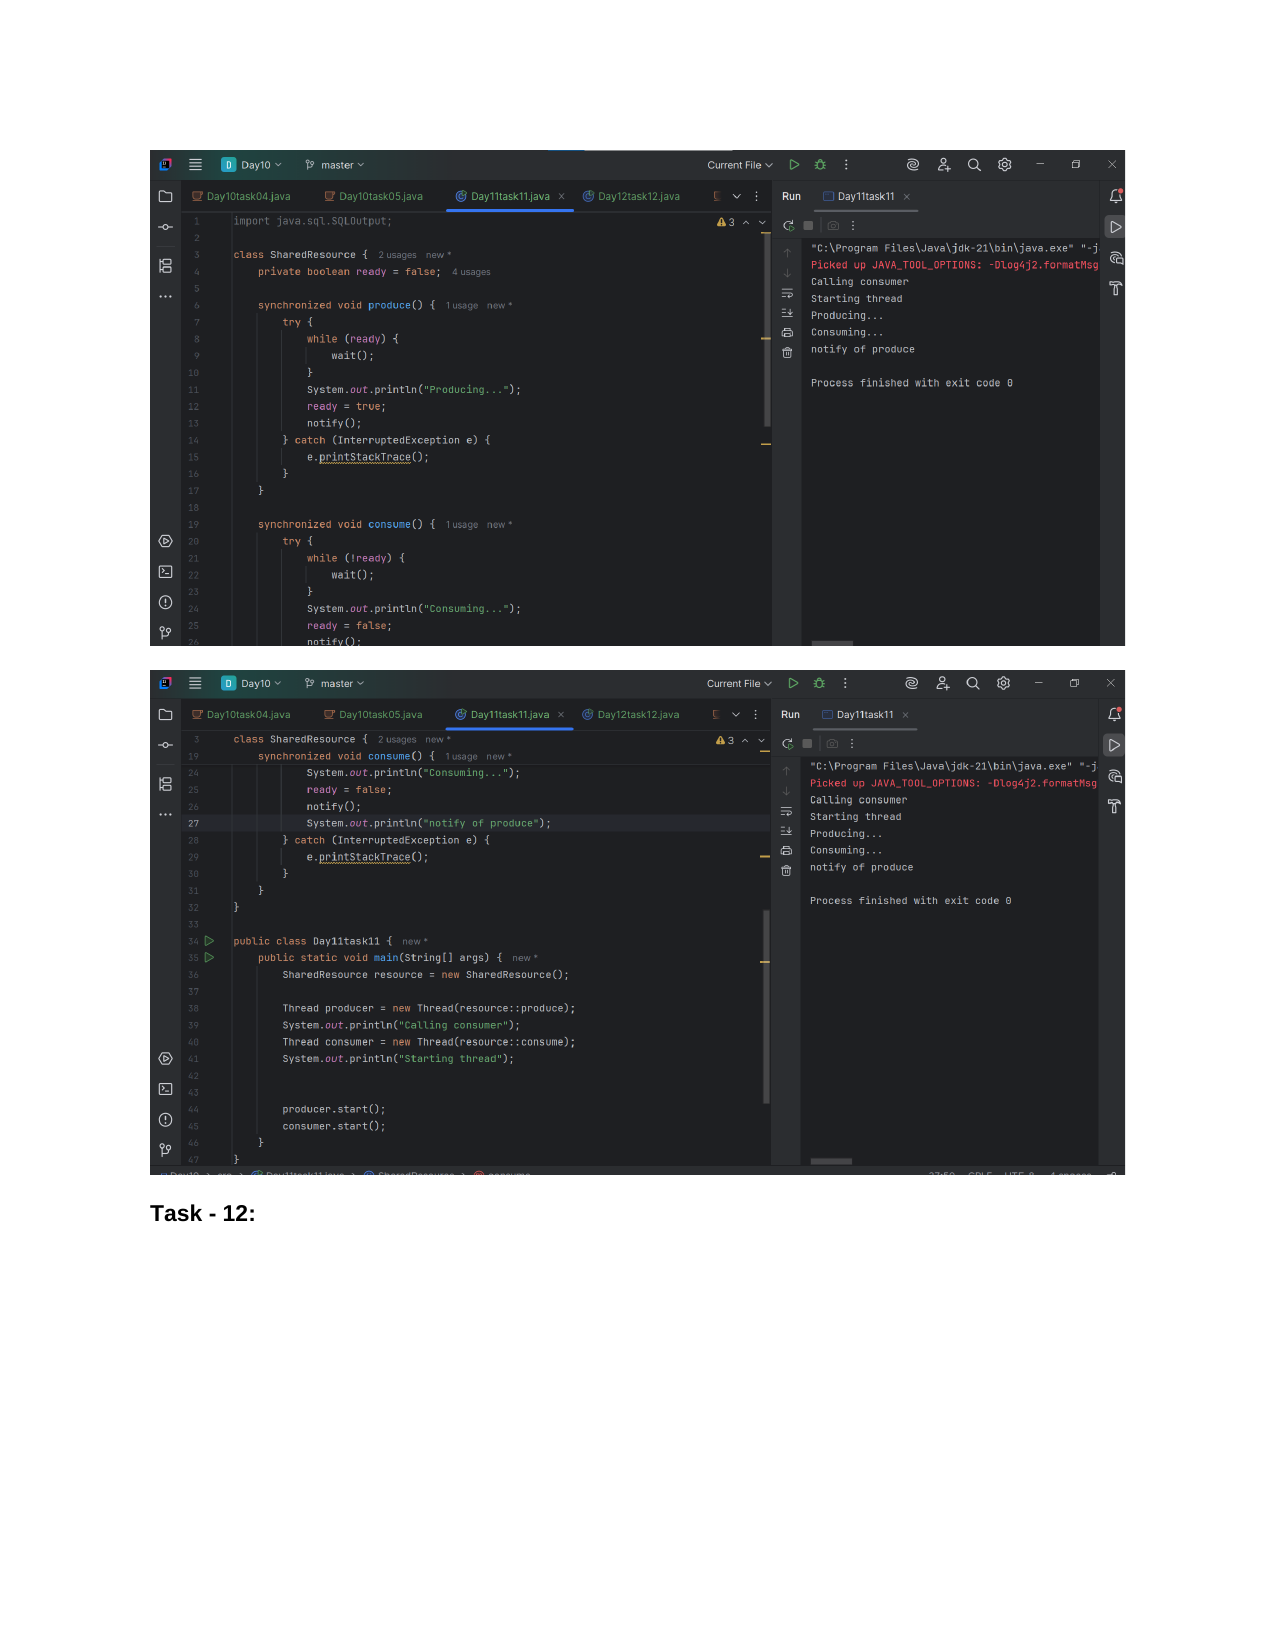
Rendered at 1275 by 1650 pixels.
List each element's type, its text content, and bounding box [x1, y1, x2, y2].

text Task - 12: [150, 1200, 1125, 1226]
picture [150, 670, 1125, 1175]
picture [150, 150, 1125, 646]
